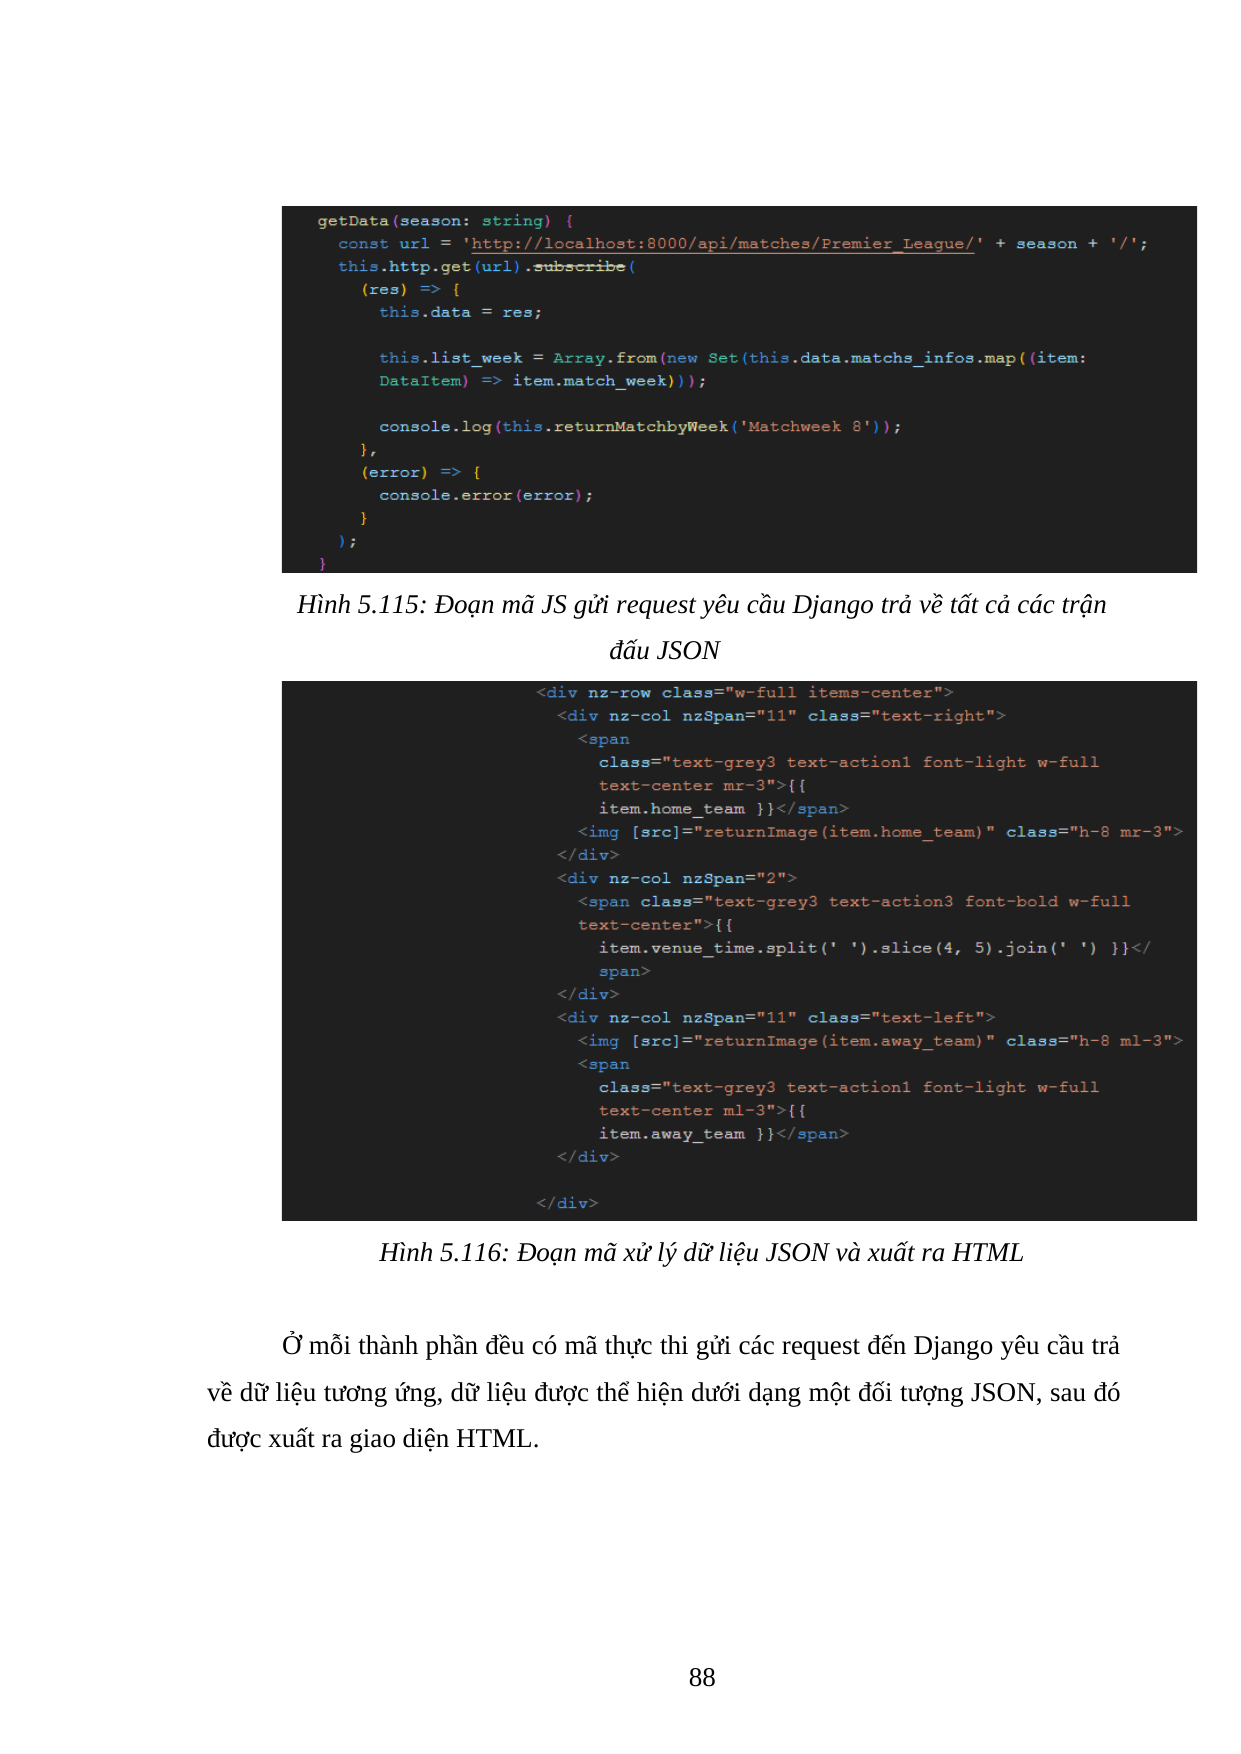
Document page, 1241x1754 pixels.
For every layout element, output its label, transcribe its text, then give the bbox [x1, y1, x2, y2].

picture [281, 206, 1198, 573]
text Hình 5.115: Đoạn mã JS gửi request yêu cầu Django trả về tất cả các trận đấu JSON [207, 588, 1122, 666]
text Hình 5.116: Đoạn mã xử lý dữ liệu JSON và xuất ra HTML [207, 1236, 1122, 1267]
text Ở mỗi thành phần đều có mã thực thi gửi các request đến Django yêu cầu trả về dữ liệu tương ứng, dữ liệu được thể hiện dưới dạng một đối tượng JSON, sau đó được xuất ra giao diện HTML. [207, 1329, 1122, 1454]
picture [281, 681, 1198, 1221]
